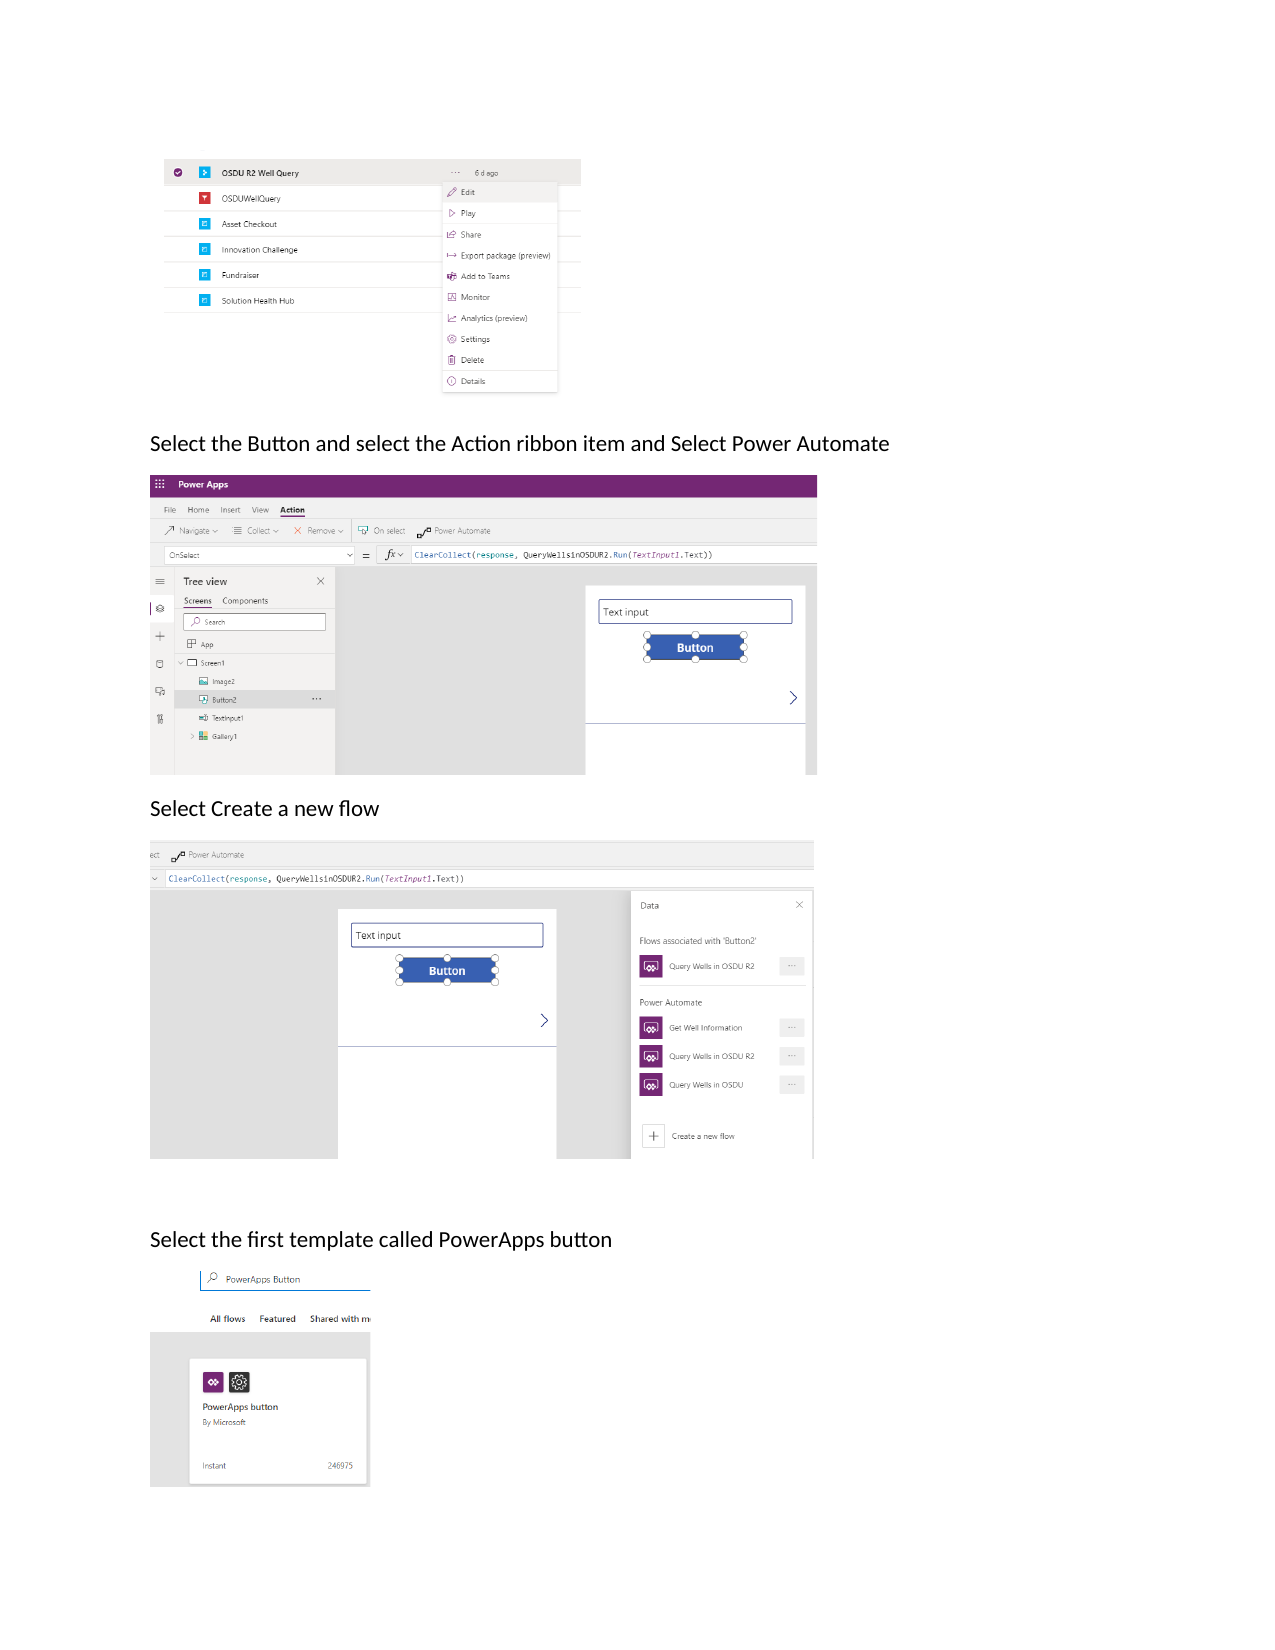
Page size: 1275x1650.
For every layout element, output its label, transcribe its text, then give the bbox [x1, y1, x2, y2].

text Select the first template called PowerApps button [150, 1225, 1125, 1253]
picture [150, 1271, 371, 1487]
text Select Create a new flow [150, 794, 1125, 822]
picture [150, 150, 581, 410]
picture [150, 840, 814, 1159]
picture [150, 475, 818, 775]
text Select the Button and select the Action ribbon item and Select Power Automate [150, 429, 1125, 457]
